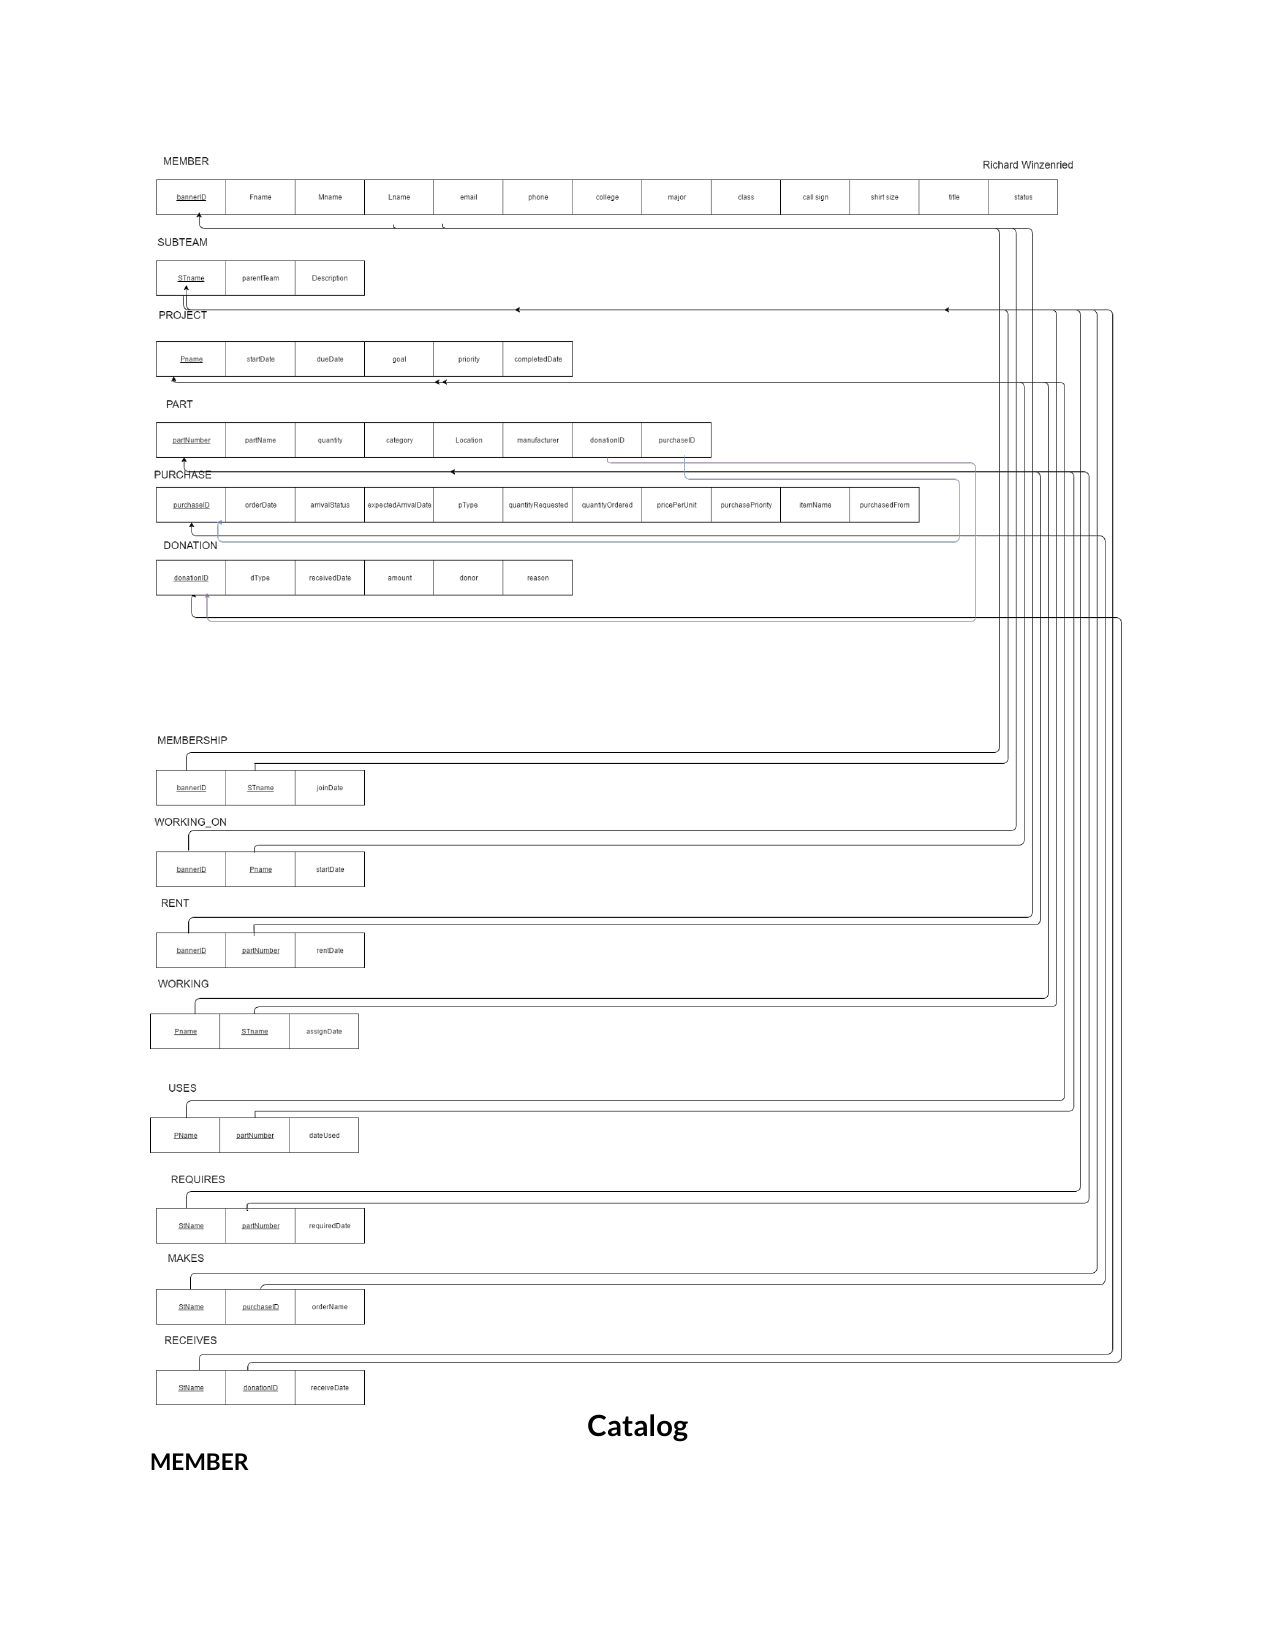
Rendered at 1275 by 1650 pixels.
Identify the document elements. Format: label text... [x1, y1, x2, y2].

text Catalog [150, 1408, 1125, 1443]
picture [150, 150, 1125, 1405]
text MEMBER [150, 1448, 1125, 1476]
